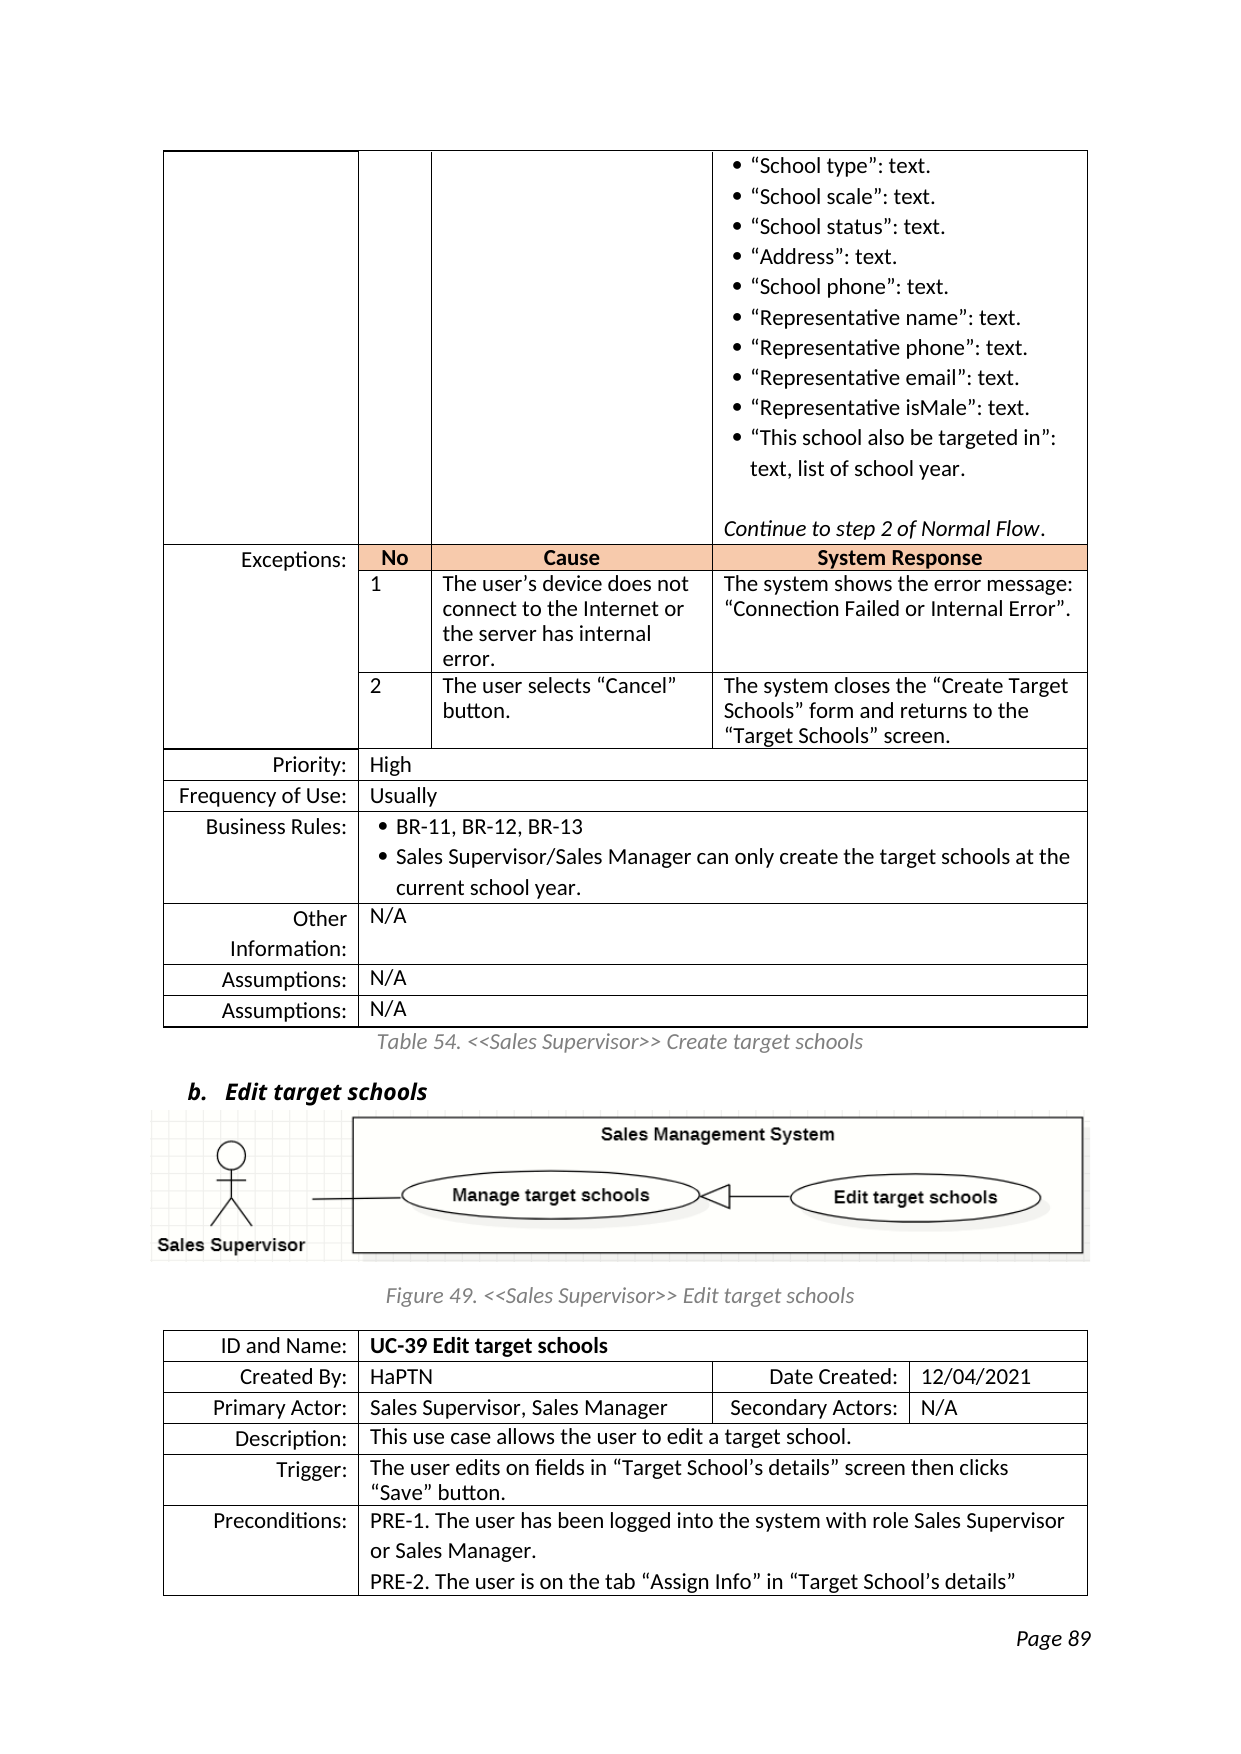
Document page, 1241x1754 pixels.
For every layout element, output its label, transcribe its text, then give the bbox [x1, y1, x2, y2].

picture [150, 1110, 1091, 1262]
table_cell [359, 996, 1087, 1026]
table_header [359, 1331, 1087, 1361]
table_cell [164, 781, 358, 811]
text Table 54. <<Sales Supervisor>> Create target schools [150, 1027, 1093, 1055]
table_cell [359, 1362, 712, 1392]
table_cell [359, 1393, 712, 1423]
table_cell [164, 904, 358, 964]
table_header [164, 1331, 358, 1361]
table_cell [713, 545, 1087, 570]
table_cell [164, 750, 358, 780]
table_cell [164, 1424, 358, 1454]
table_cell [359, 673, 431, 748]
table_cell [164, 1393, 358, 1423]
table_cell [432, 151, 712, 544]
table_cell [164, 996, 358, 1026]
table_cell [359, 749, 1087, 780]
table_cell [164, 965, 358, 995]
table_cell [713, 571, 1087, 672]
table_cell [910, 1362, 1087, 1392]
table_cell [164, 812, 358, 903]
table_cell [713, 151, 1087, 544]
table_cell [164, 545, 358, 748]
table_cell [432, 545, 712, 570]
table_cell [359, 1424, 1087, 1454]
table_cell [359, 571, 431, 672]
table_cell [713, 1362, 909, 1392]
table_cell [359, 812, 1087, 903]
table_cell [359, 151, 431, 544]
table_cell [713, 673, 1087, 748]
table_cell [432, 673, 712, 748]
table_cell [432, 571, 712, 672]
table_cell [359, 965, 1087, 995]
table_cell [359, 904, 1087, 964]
text Figure 49. <<Sales Supervisor>> Edit target schools [150, 1281, 1093, 1309]
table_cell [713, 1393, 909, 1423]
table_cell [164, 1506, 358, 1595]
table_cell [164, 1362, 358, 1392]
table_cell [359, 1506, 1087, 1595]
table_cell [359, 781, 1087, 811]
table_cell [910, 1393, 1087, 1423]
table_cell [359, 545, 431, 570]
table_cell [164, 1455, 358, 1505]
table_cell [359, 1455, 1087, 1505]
subtitle Edit target schools [187, 1076, 1093, 1107]
